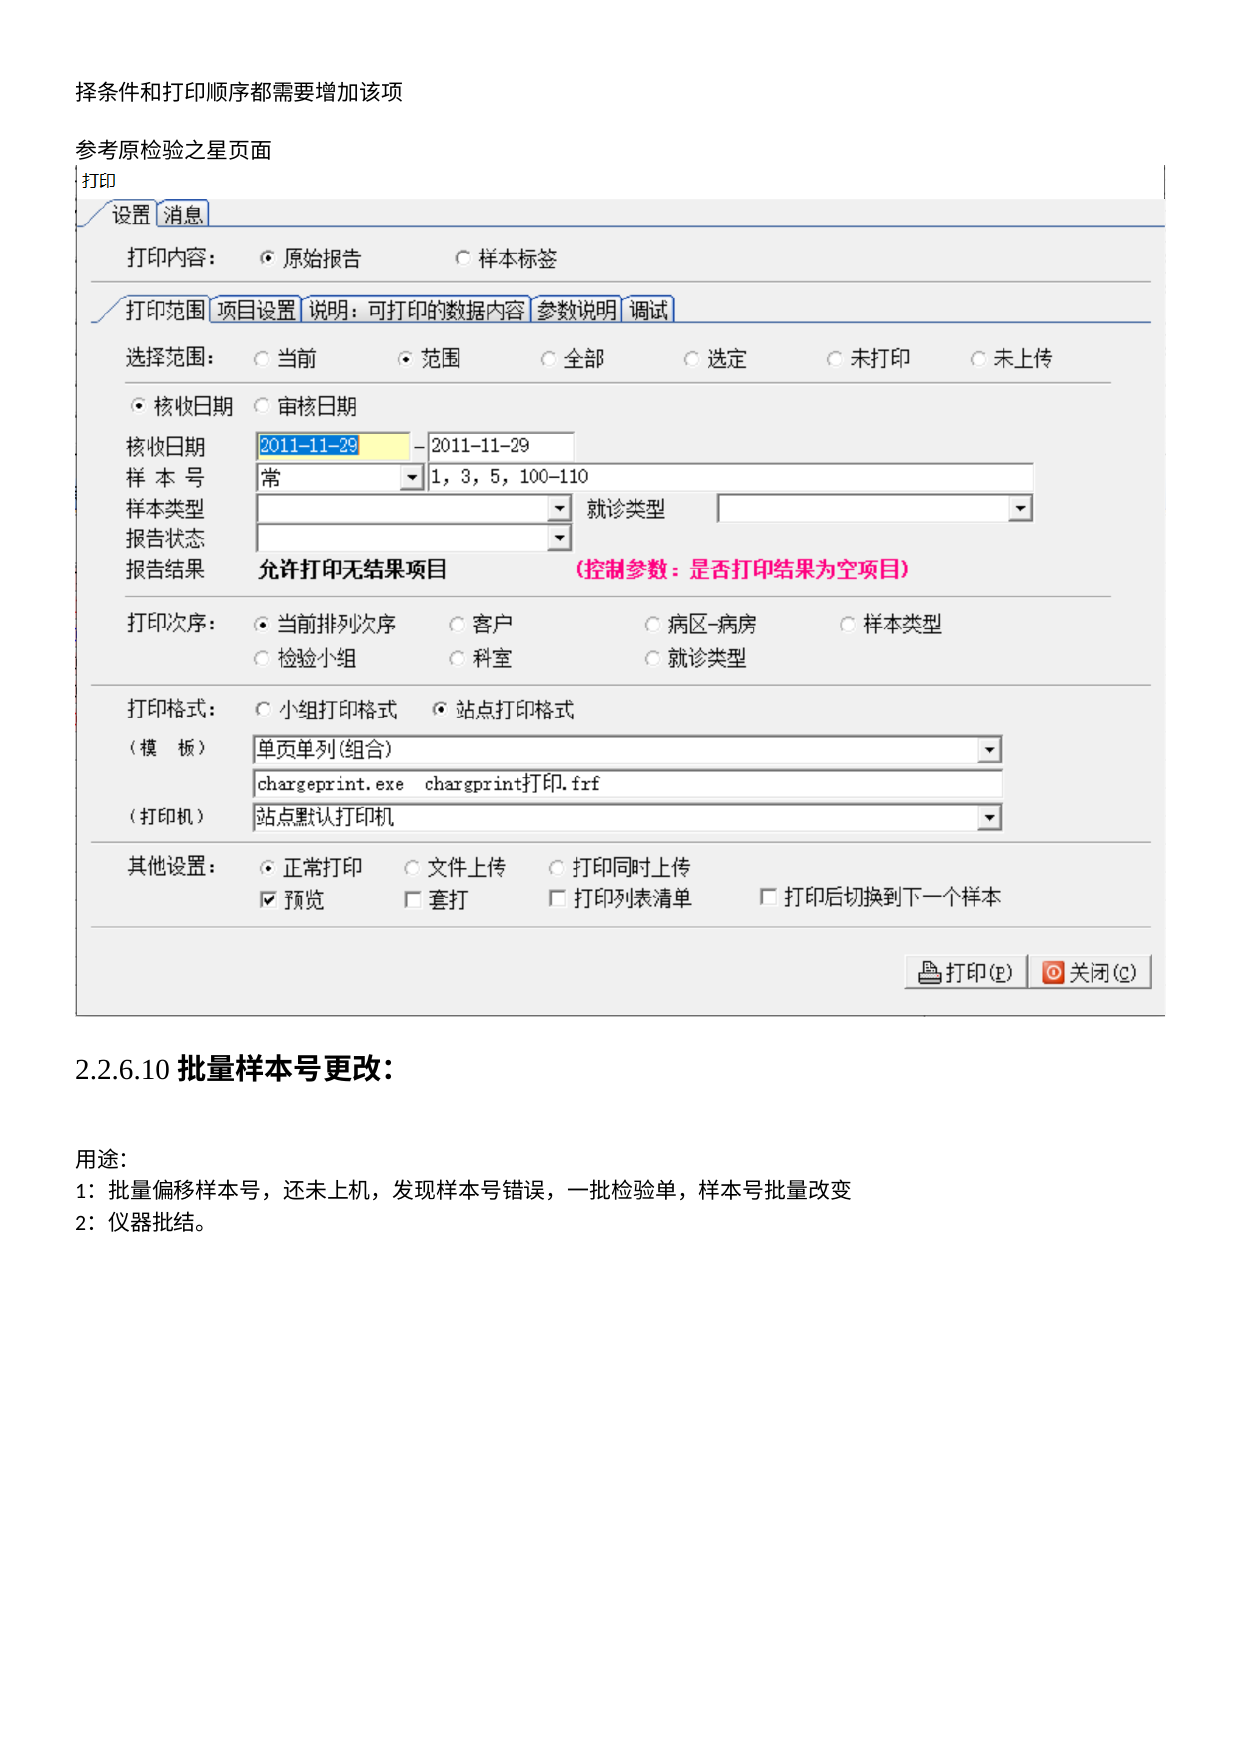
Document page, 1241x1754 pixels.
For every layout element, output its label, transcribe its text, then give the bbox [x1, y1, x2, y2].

text 参考原检验之星页面 [75, 133, 1165, 165]
text 1：批量偏移样本号，还未上机，发现样本号错误，一批检验单，样本号批量改变 [75, 1173, 1165, 1205]
picture [75, 165, 1166, 1017]
text 2：仪器批结。 [75, 1205, 1165, 1237]
text 用途： [75, 1142, 1165, 1173]
subtitle 批量样本号更改： [75, 1046, 1165, 1088]
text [75, 75, 1165, 107]
